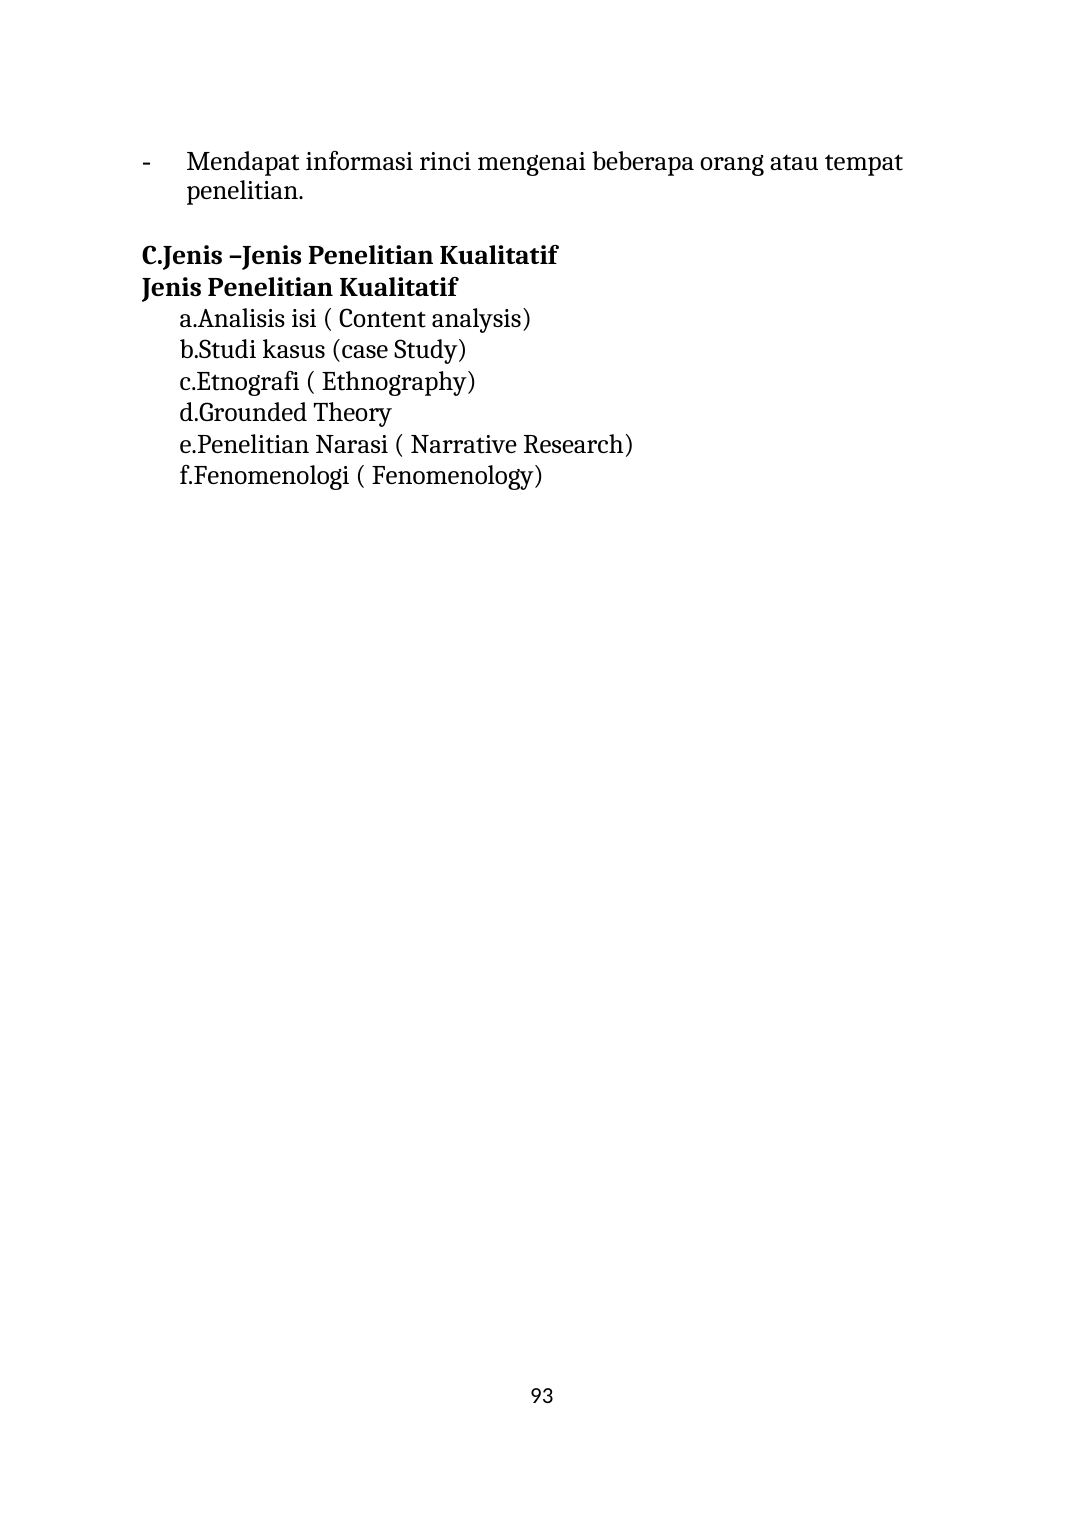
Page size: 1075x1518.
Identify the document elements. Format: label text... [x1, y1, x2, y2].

text - Mendapat informasi rinci mengenai beberapa orang atau tempat penelitian. [142, 147, 941, 206]
text C.Jenis –Jenis Penelitian Kualitatif Jenis Penelitian Kualitatif a.Analisis isi ( Content analysis) b.Studi kasus (case Study) c.Etnografi ( Ethnography) d.Grounded Theory e.Penelitian Narasi ( Narrative Research) f.Fenomenologi ( Fenomenology) [142, 239, 686, 491]
text 93 [142, 1386, 941, 1408]
